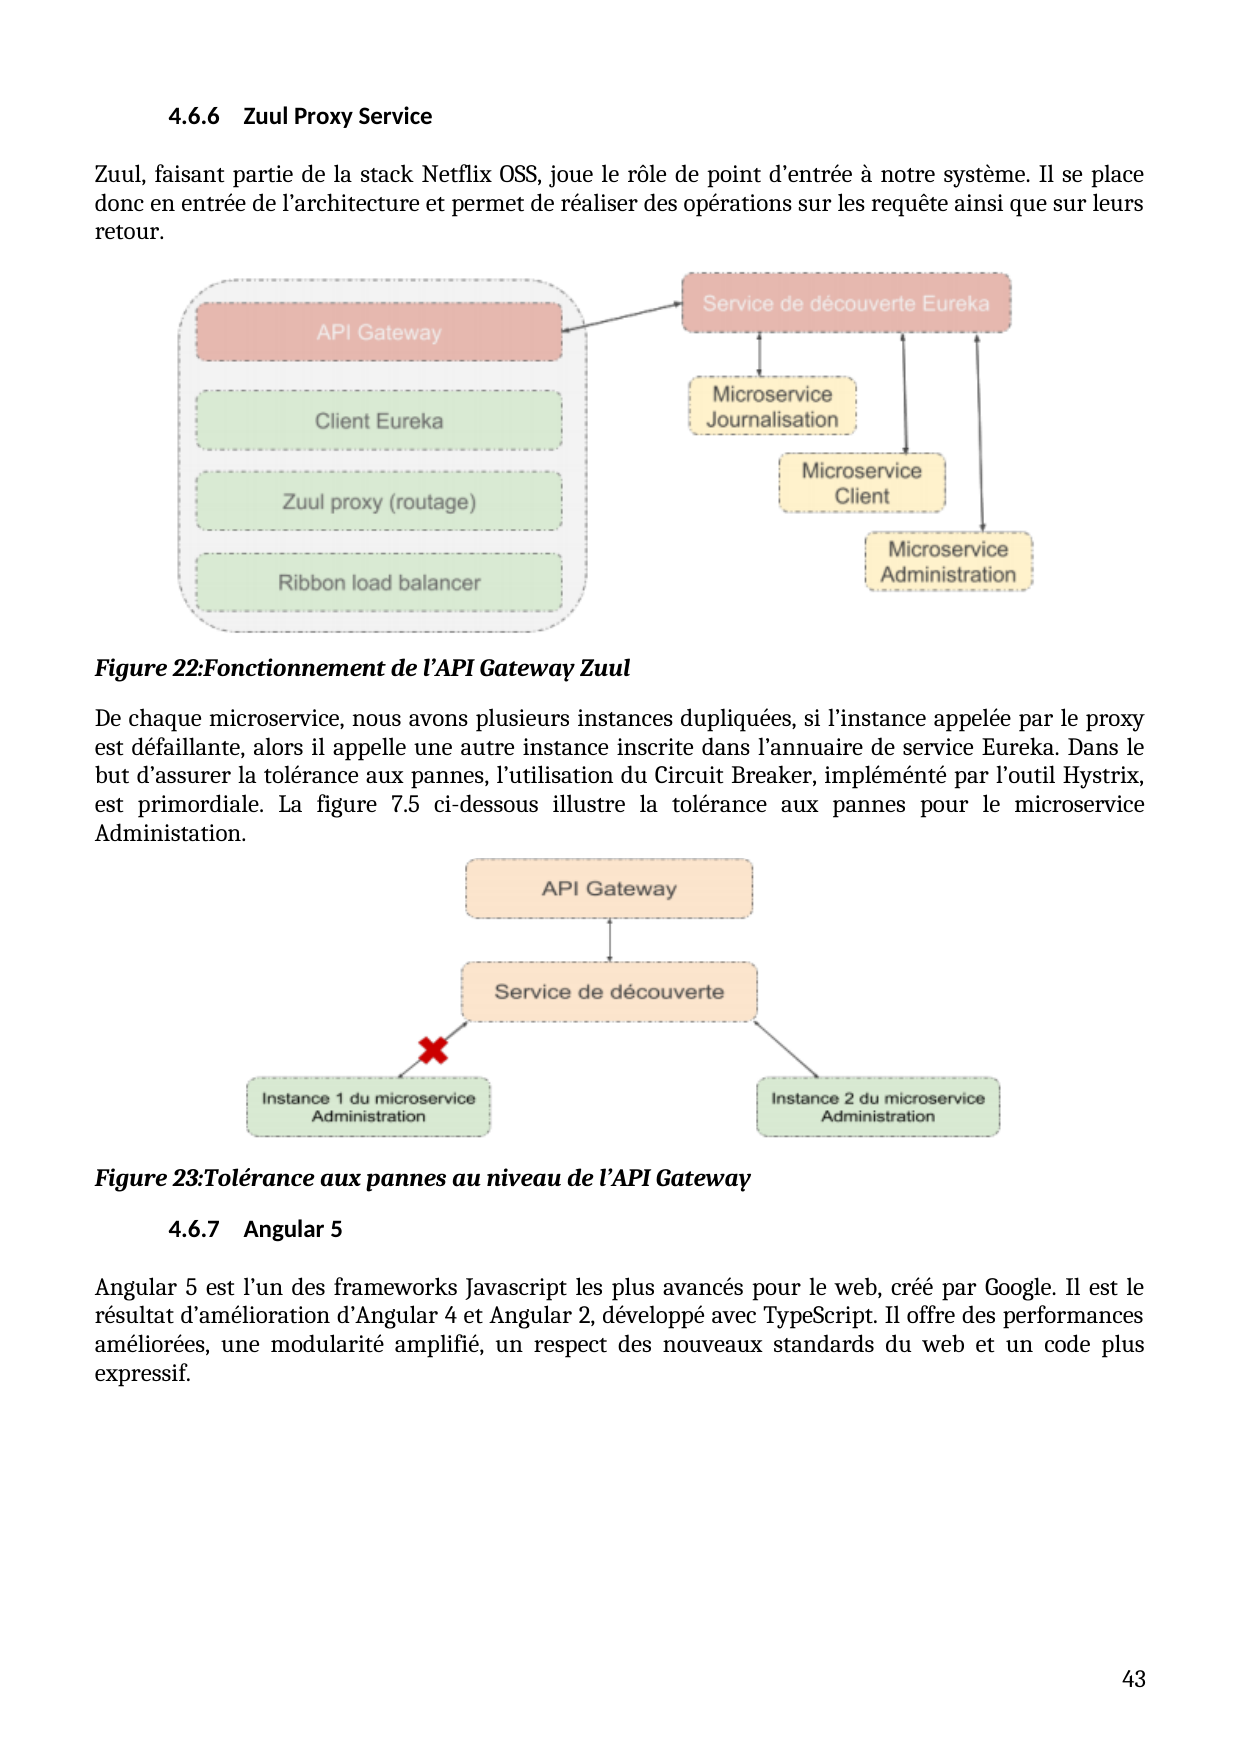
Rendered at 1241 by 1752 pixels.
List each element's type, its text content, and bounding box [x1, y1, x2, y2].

text Figure 23:Tolérance aux pannes au niveau de l’API Gateway [94, 1135, 1146, 1192]
text Zuul, faisant partie de la stack Netflix OSS, joue le rôle de point d’entrée à notre système. Il se place donc en entrée de l’architecture et permet de réaliser des opérations sur les requête ainsi que sur leurs retour. [94, 160, 1146, 246]
text Angular 5 est l’un des frameworks Javascript les plus avancés pour le web, créé par Google. Il est le résultat d’amélioration d’Angular 4 et Angular 2, développé avec TypeScript. Il offre des performances améliorées, une modularité amplifié, un respect des nouveaux standards du web et un code plus expressif. [94, 1273, 1146, 1388]
subtitle Angular 5 [168, 1213, 1146, 1244]
picture [173, 858, 1068, 1139]
subtitle Zuul Proxy Service [168, 100, 1146, 131]
picture [148, 263, 1092, 655]
text De chaque microservice, nous avons plusieurs instances dupliquées, si l’instance appelée par le proxy est défaillante, alors il appelle une autre instance inscrite dans l’annuaire de service Eureka. Dans le but d’assurer la tolérance aux pannes, l’utilisation du Circuit Breaker, impléménté par l’outil Hystrix, est primordiale. La figure 7.5 ci-dessous illustre la tolérance aux pannes pour le microservice Administation. [94, 704, 1146, 847]
